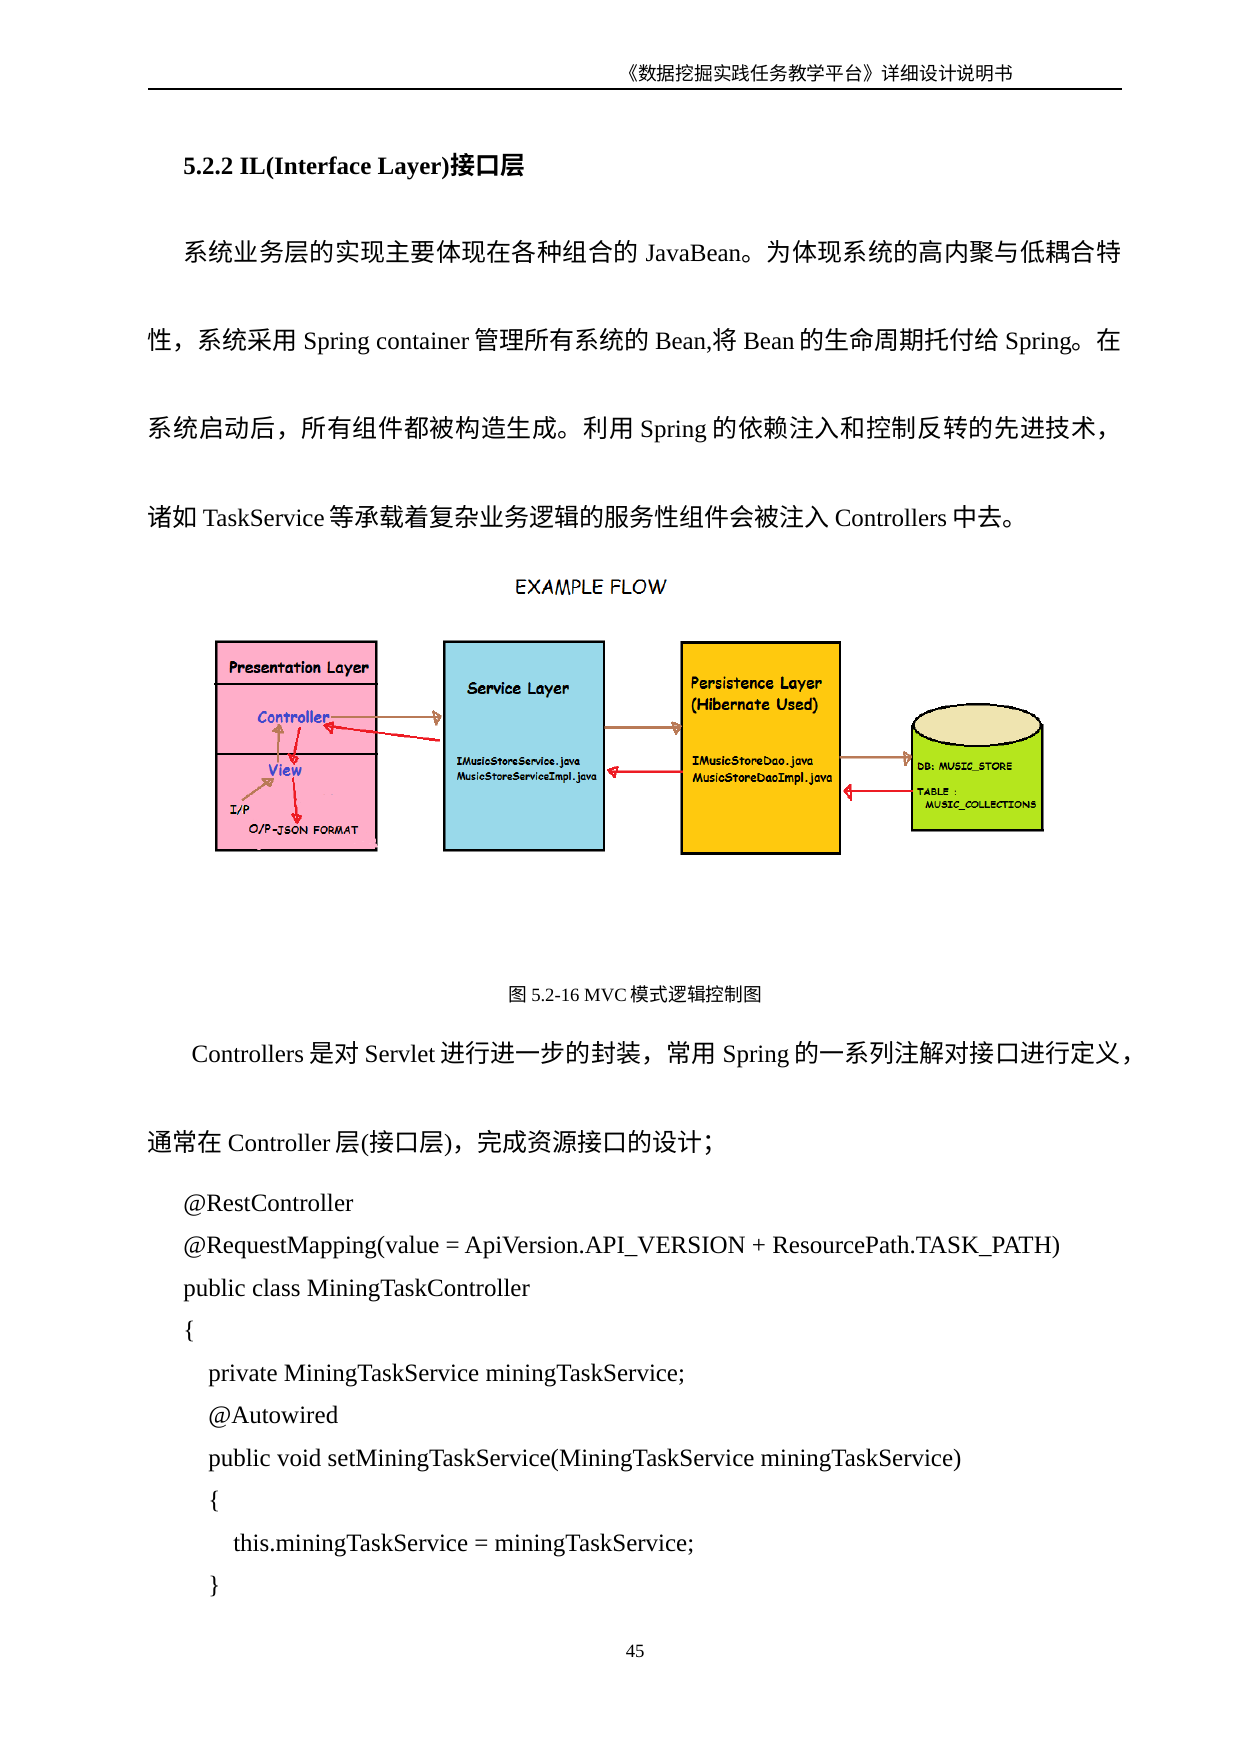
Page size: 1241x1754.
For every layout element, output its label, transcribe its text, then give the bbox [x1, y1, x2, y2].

text } [183, 1568, 1122, 1602]
text @RequestMapping(value = ApiVersion.API_VERSION + ResourcePath.TASK_PATH) [183, 1228, 1122, 1262]
text private MiningTaskService miningTaskService; [183, 1355, 1122, 1389]
text this.miningTaskService = miningTaskService; [183, 1525, 1122, 1559]
text 系统业务层的实现主要体现在各种组合的JavaBean。为体现系统的高内聚与低耦合特性，系统采用Spring container管理所有系统的Bean,将 Bean的生命周期托付给Spring。在系统启动后，所有组件都被构造生成。利用Spring的依赖注入和控制反转的先进技术，诸如TaskService等承载着复杂业务逻辑的服务性组件会被注入Controllers中去。 [148, 217, 1122, 549]
text public class MiningTaskController [183, 1270, 1122, 1304]
text Controllers是对Servlet进行进一步的封装，常用Spring的一系列注解对接口进行定义，通常在Controller层(接口层)，完成资源接口的设计； [148, 1018, 1122, 1174]
text { [183, 1313, 1122, 1347]
text @Autowired [183, 1398, 1122, 1432]
text public void setMiningTaskService(MiningTaskService miningTaskService) [183, 1440, 1122, 1474]
subtitle IL(Interface Layer)接口层 [183, 130, 1122, 198]
picture [206, 560, 1107, 941]
text { [183, 1483, 1122, 1517]
text @RestController [183, 1185, 1122, 1219]
